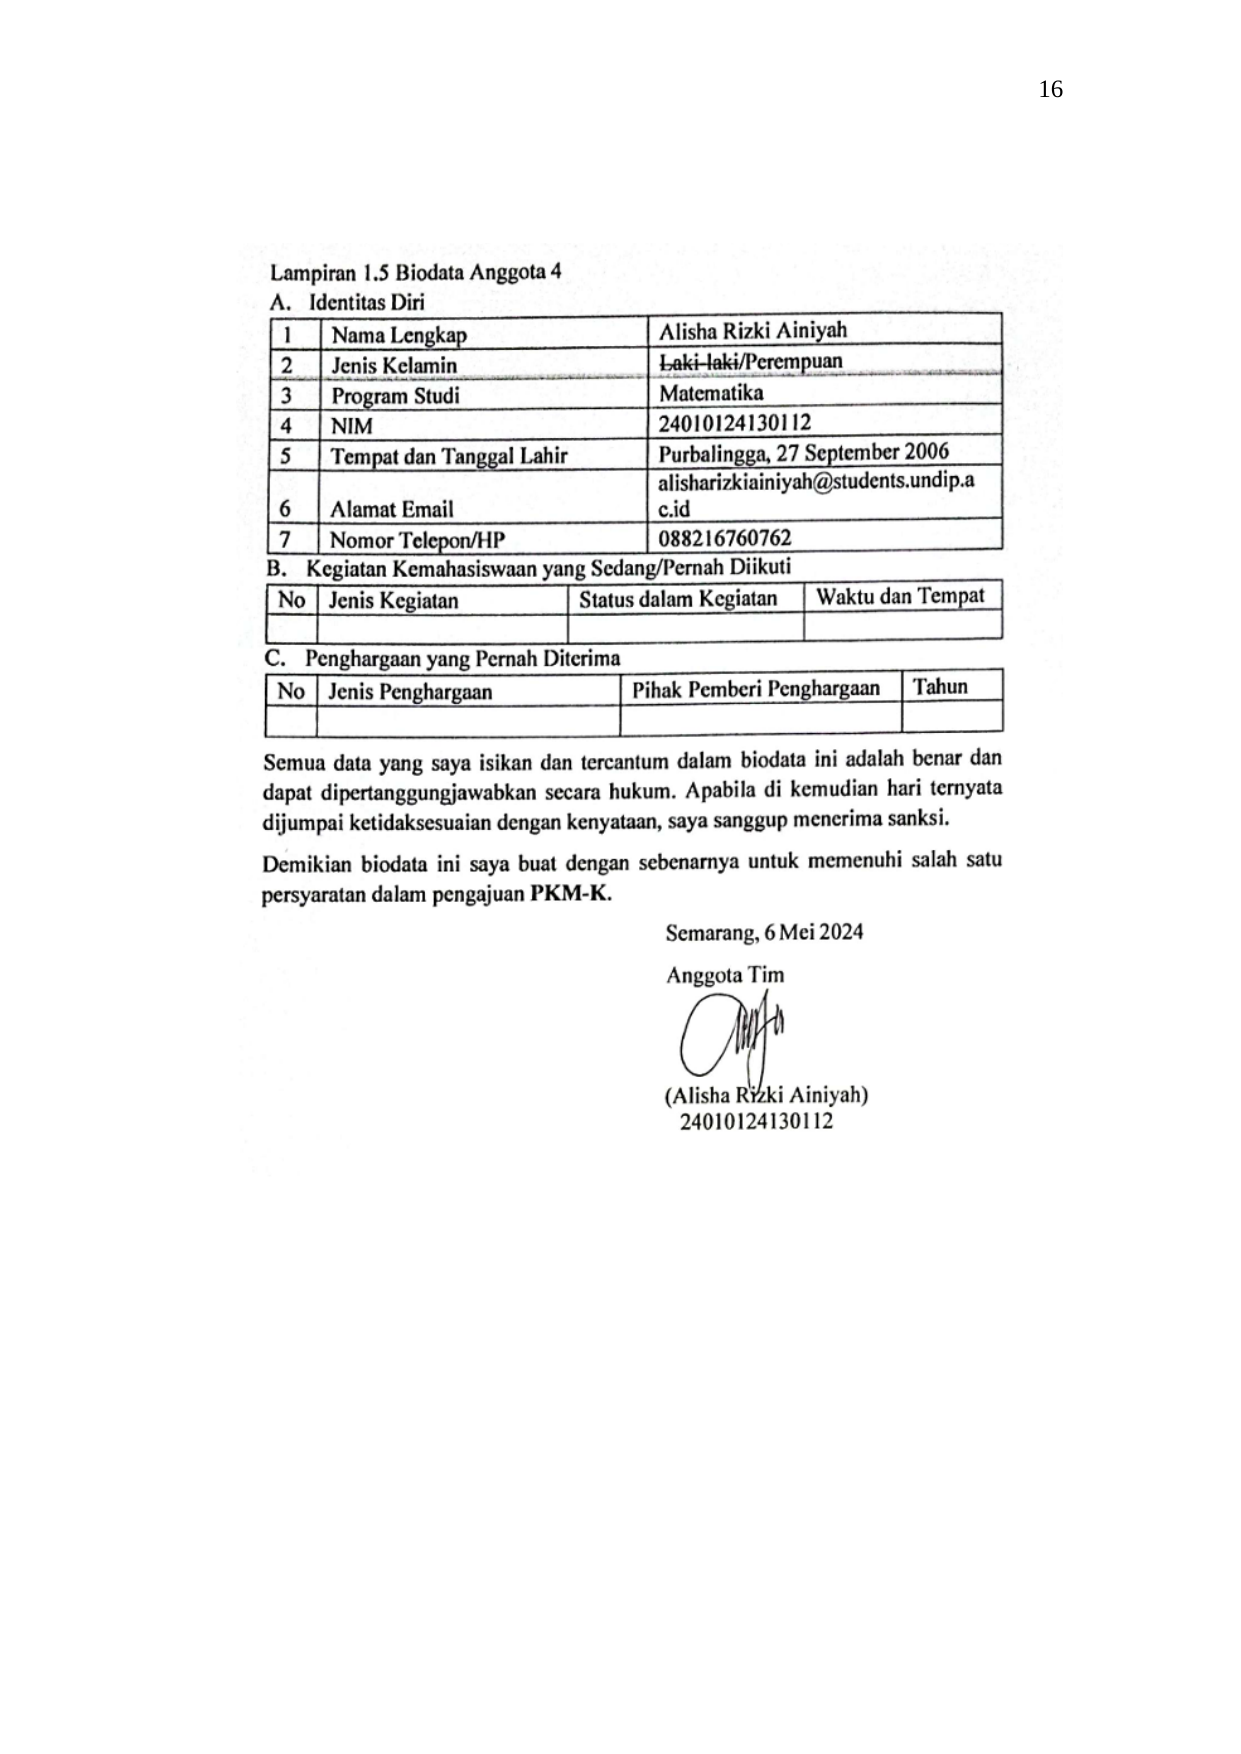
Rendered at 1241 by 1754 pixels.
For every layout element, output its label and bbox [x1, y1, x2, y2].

picture [236, 243, 1063, 1179]
